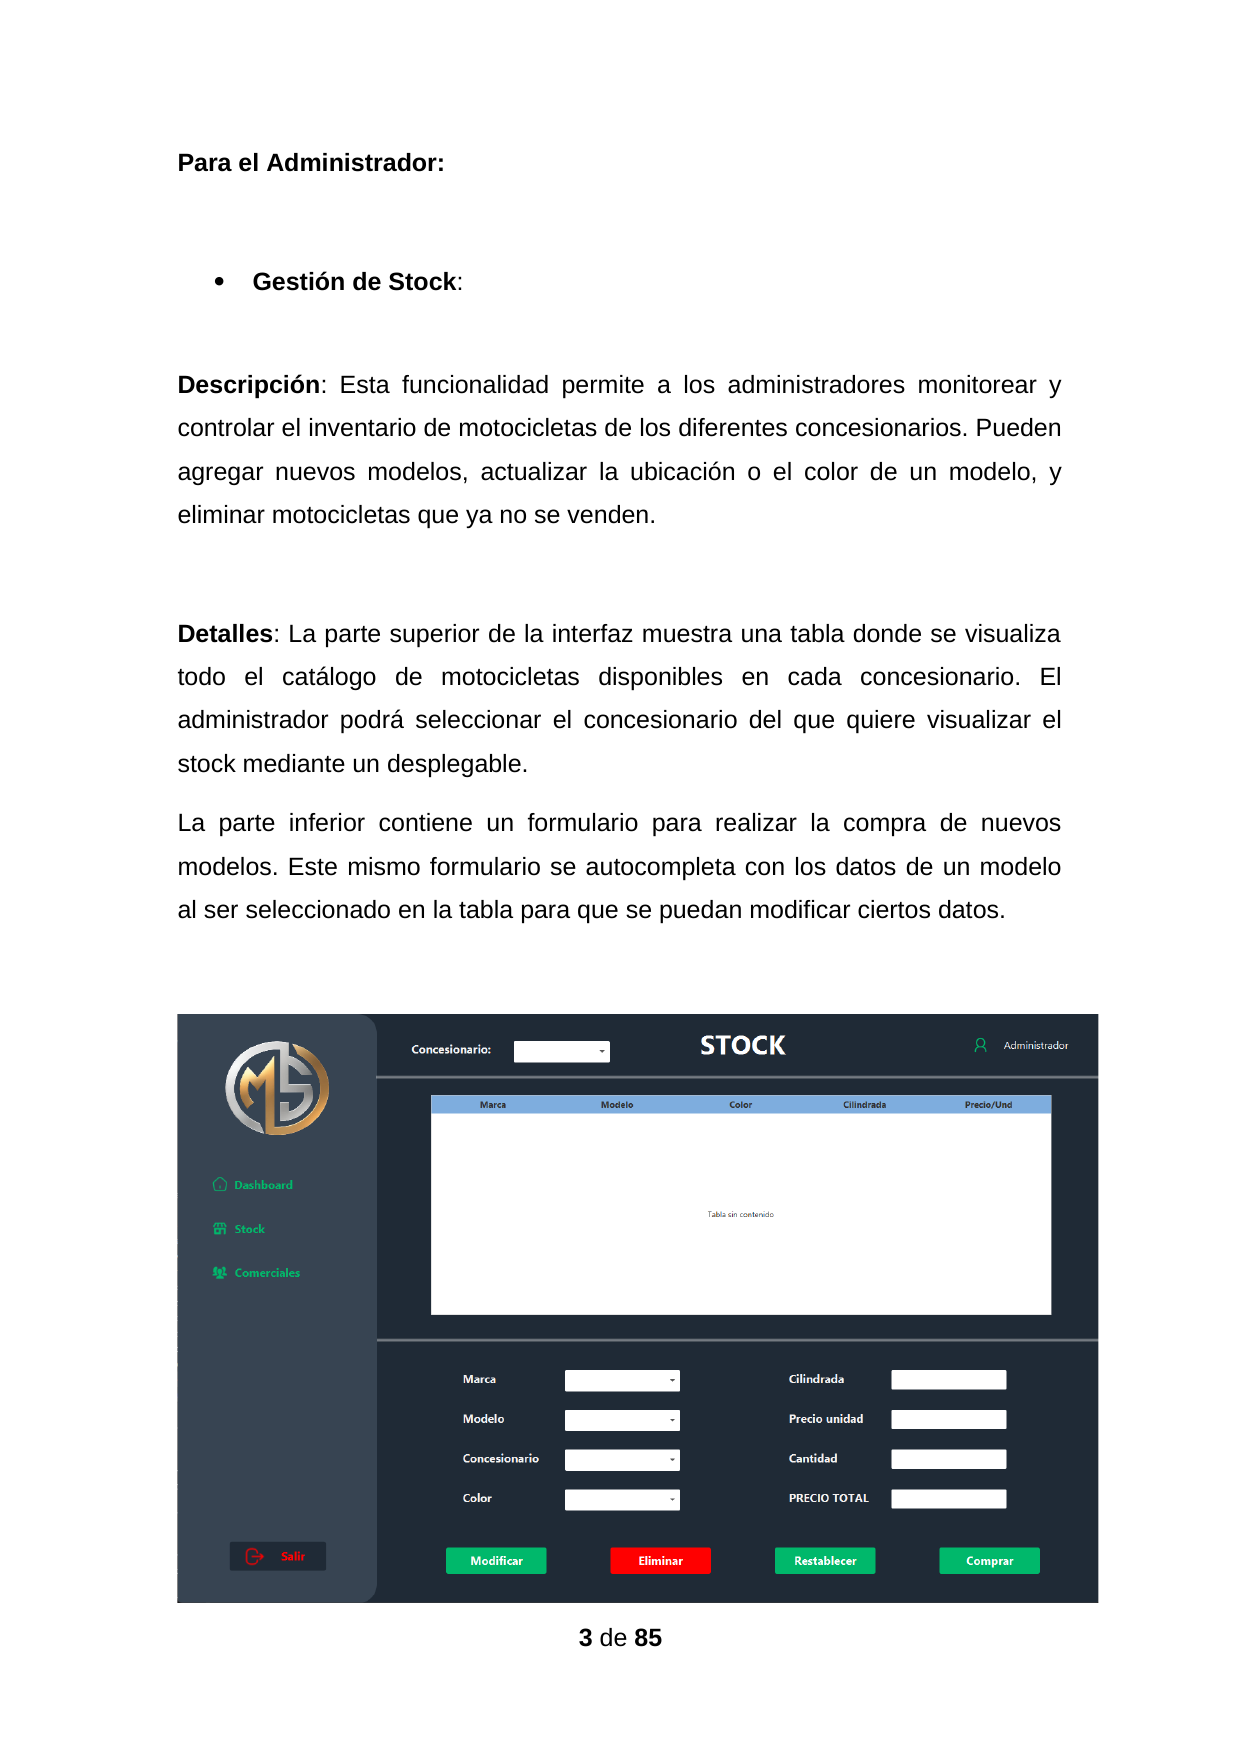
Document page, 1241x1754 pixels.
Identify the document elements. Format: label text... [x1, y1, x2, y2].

text Detalles: La parte superior de la interfaz muestra una tabla donde se visualiza todo el catálogo de motocicletas disponibles en cada concesionario. El administrador podrá seleccionar el concesionario del que quiere visualizar el stock mediante un desplegable. [177, 619, 1063, 777]
text La parte inferior contiene un formulario para realizar la compra de nuevos modelos. Este mismo formulario se autocompleta con los datos de un modelo al ser seleccionado en la tabla para que se puedan modificar ciertos datos. [177, 808, 1063, 923]
text Para el Administrador: [177, 148, 1063, 176]
list Gestión de Stock: [215, 267, 1063, 296]
text Descripción: Esta funcionalidad permite a los administradores monitorear y controlar el inventario de motocicletas de los diferentes concesionarios. Pueden agregar nuevos modelos, actualizar la ubicación o el color de un modelo, y eliminar motocicletas que ya no se venden. [177, 370, 1063, 528]
picture [177, 1014, 1099, 1603]
